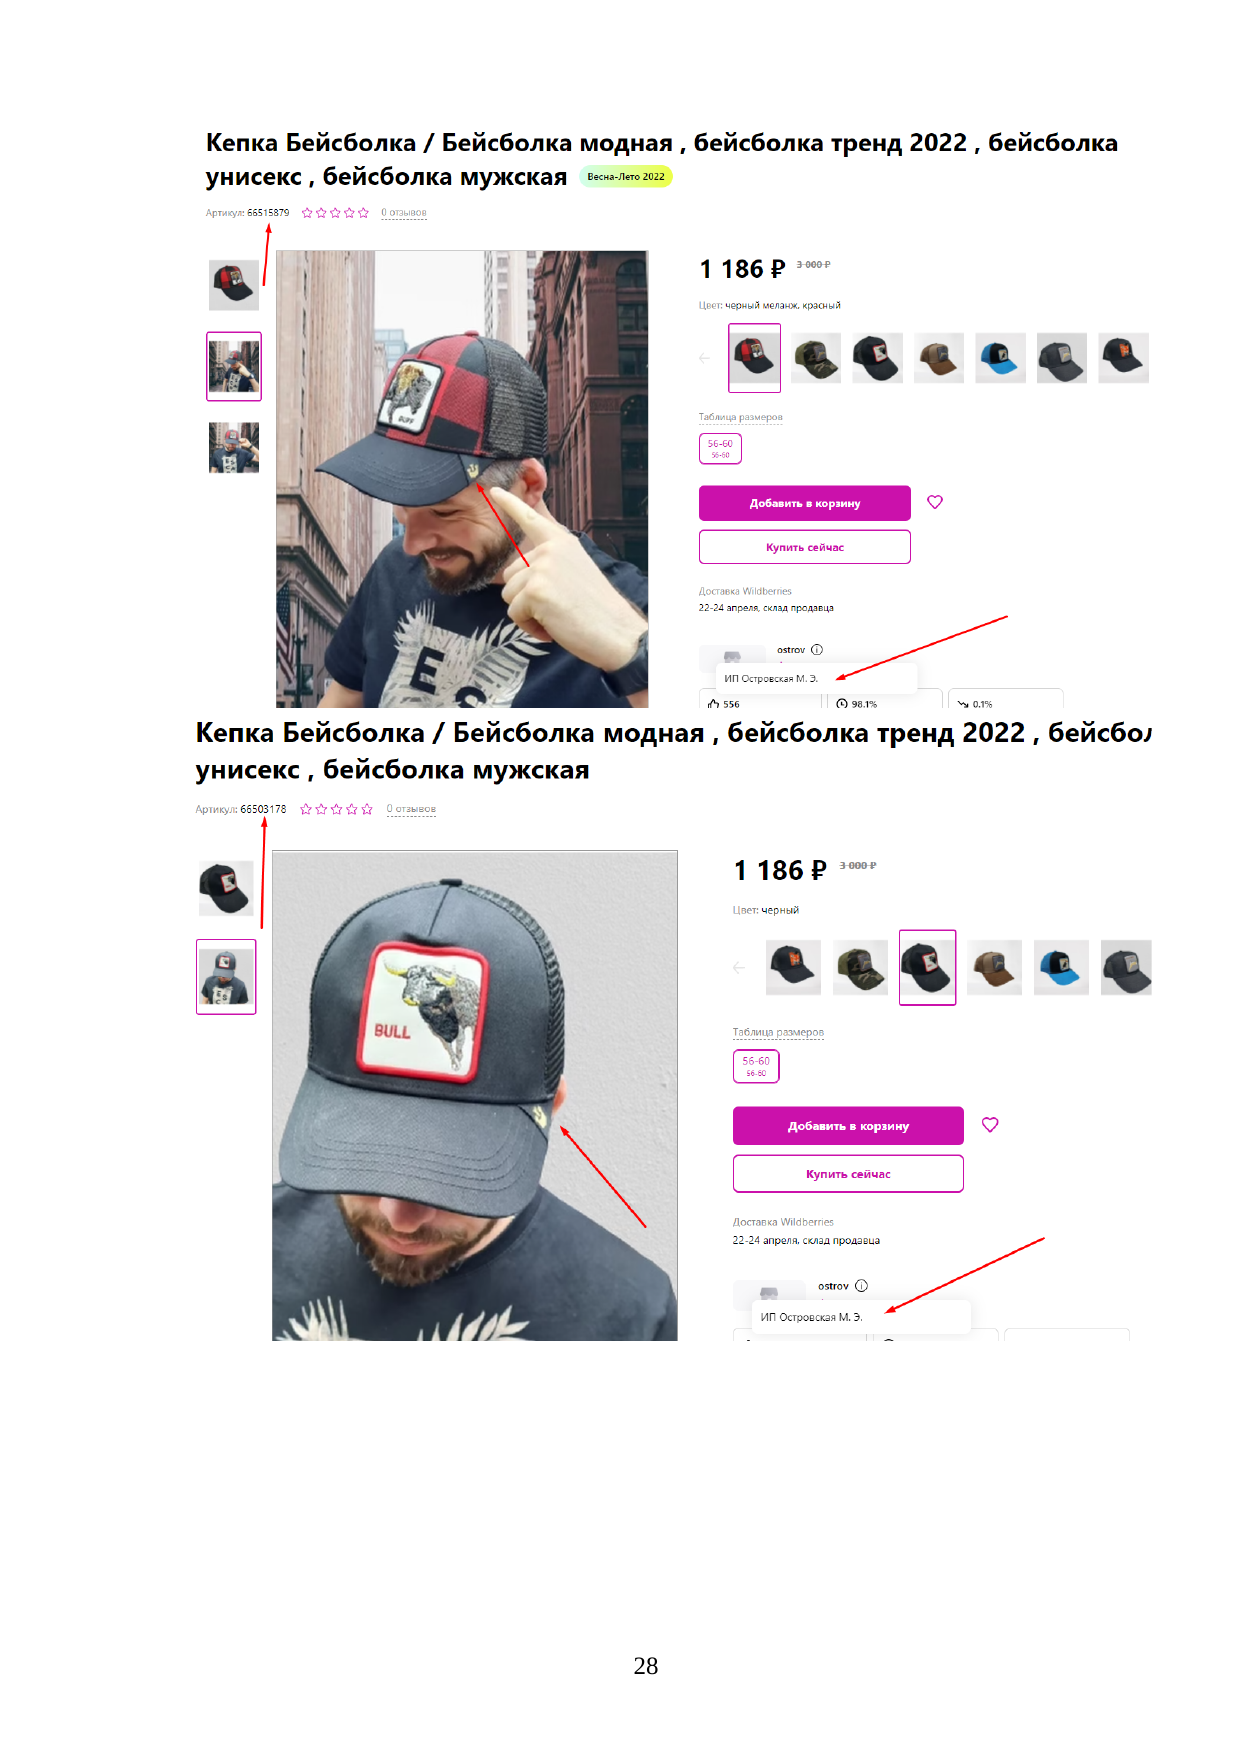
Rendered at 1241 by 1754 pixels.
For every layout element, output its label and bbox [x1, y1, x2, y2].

picture [177, 712, 1152, 1341]
picture [177, 118, 1152, 708]
